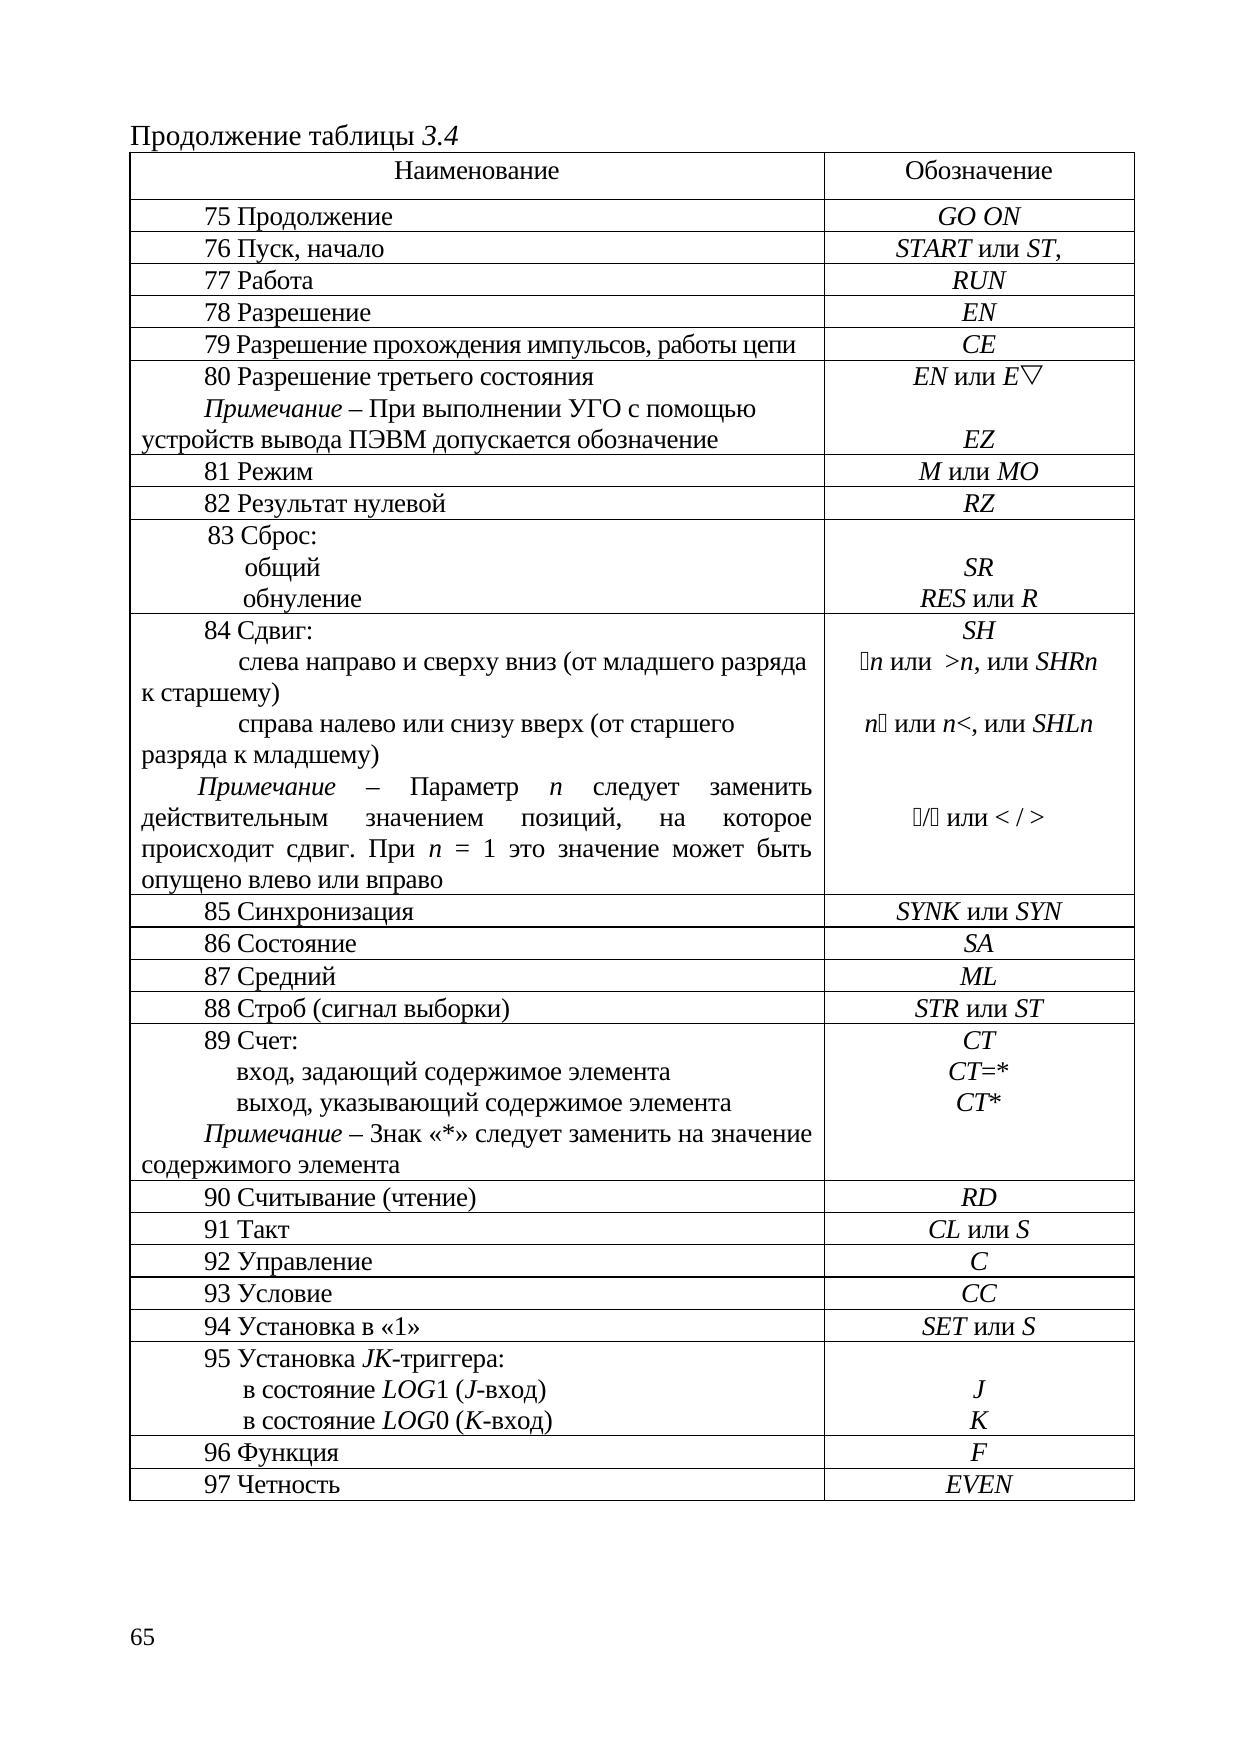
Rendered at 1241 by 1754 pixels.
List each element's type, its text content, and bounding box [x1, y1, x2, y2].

table_cell 84 Сдвиг: слева направо и сверху вниз (от младшего разряда к старшему) справа налево или снизу вверх (от старшего разряда к младшему) Примечание – Параметр n следует заменить действительным значением позиций, на которое происходит сдвиг. При n = 1 это значение может быть опущено влево или вправо [131, 614, 824, 894]
table_cell 80 Разрешение третьего состояния Примечание – При выполнении УГО с помощью устройств вывода ПЭВМ допускается обозначение [131, 361, 824, 454]
table_cell 83 Сброс: общий обнуление [131, 520, 824, 613]
table_cell 86 Состояние [131, 928, 824, 959]
table_cell EVEN [825, 1469, 1134, 1499]
table_cell SET или S [825, 1310, 1134, 1341]
table_cell RD [825, 1181, 1134, 1212]
table_cell 79 Разрешение прохождения импульсов, работы цепи [131, 328, 824, 359]
table_cell 95 Установка JK-триггера: в состояние LOG1 (J-вход) в состояние LOG0 (K-вход) [131, 1342, 824, 1435]
table_cell SR RES или R [825, 520, 1134, 613]
table_cell 93 Условие [131, 1278, 824, 1308]
table_cell 96 Функция [131, 1436, 824, 1467]
table_cell 94 Установка в «1» [131, 1310, 824, 1341]
table_cell STR или ST [825, 992, 1134, 1023]
table_cell 87 Средний [131, 960, 824, 991]
table_cell 91 Такт [131, 1213, 824, 1244]
table_cell 75 Продолжение [131, 200, 824, 231]
table_cell RUN [825, 264, 1134, 295]
table_cell SA [825, 928, 1134, 959]
table_cell 78 Разрешение [131, 296, 824, 327]
table_cell J K [825, 1342, 1134, 1435]
table_cell 88 Строб (сигнал выборки) [131, 992, 824, 1023]
table_cell M или MO [825, 455, 1134, 486]
table_cell 81 Режим [131, 455, 824, 486]
table_cell ML [825, 960, 1134, 991]
table_cell RZ [825, 487, 1134, 518]
table_cell 77 Работа [131, 264, 824, 295]
table_cell 90 Считывание (чтение) [131, 1181, 824, 1212]
table_cell 92 Управление [131, 1245, 824, 1276]
table_cell C [825, 1245, 1134, 1276]
table_cell 97 Четность [131, 1469, 824, 1499]
table_cell SH n или >n, или SHRn n или n<, или SHLn / или < / > [825, 614, 1134, 894]
table_cell 89 Счет: вход, задающий содержимое элемента выход, указывающий содержимое элемента Примечание – Знак «*» следует заменить на значение содержимого элемента [131, 1024, 824, 1180]
table_cell EN или E EZ [825, 361, 1134, 454]
table_cell Обозначение [825, 153, 1134, 198]
table_cell Наименование [131, 153, 824, 198]
table_cell START или ST, [825, 232, 1134, 263]
table_cell CE [825, 328, 1134, 359]
table_cell CT CT=* CT* [825, 1024, 1134, 1180]
table_cell CL или S [825, 1213, 1134, 1244]
table_header Продолжение таблицы 3.4 [130, 118, 1134, 152]
table_cell EN [825, 296, 1134, 327]
table_cell 85 Синхронизация [131, 895, 824, 926]
table_cell F [825, 1436, 1134, 1467]
table_cell SYNK или SYN [825, 895, 1134, 926]
table_cell GO ON [825, 200, 1134, 231]
table_cell 82 Результат нулевой [131, 487, 824, 518]
table_cell 76 Пуск, начало [131, 232, 824, 263]
table_cell CC [825, 1278, 1134, 1308]
